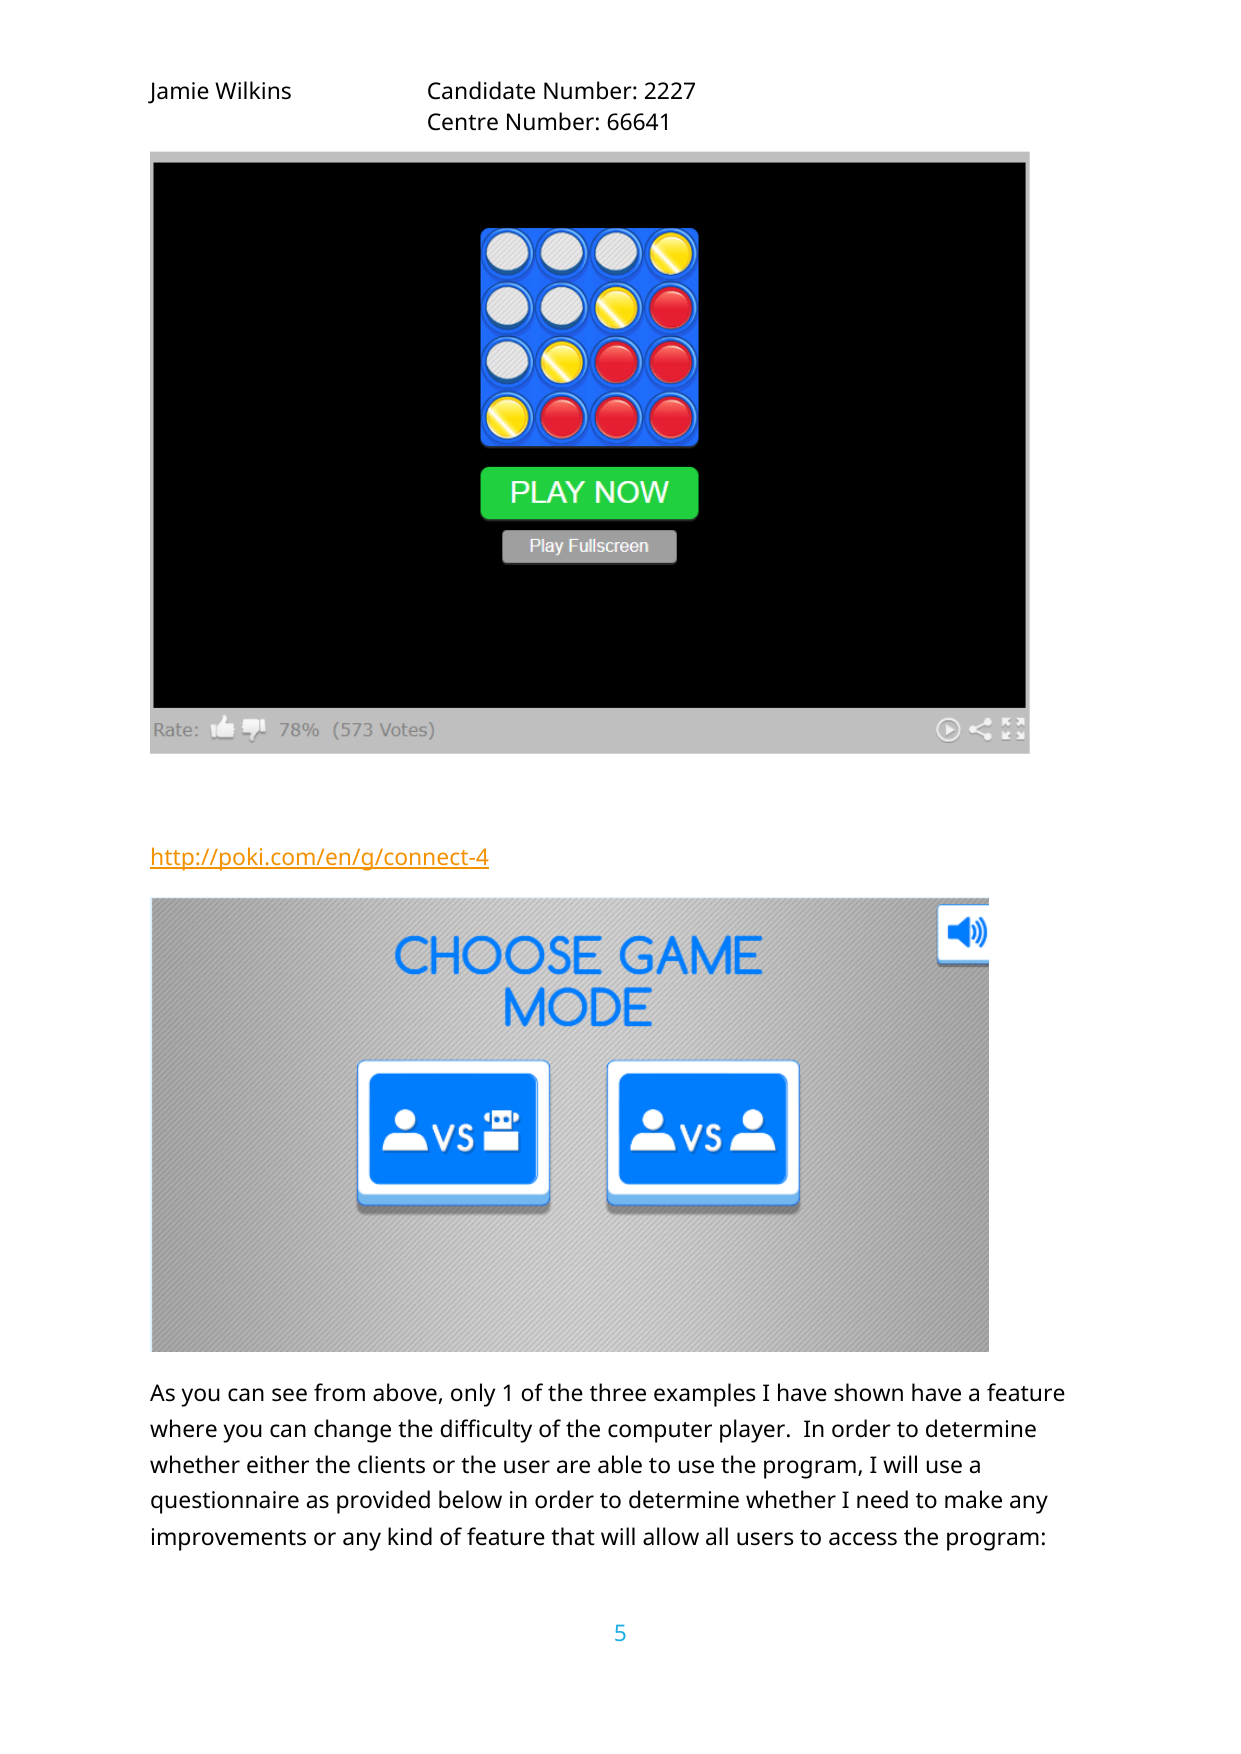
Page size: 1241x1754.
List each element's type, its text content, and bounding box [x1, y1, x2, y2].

text As you can see from above, only 1 of the three examples I have shown have a feature where you can change the difficulty of the computer player. In order to determine whether either the clients or the user are able to use the program, I will use a questionnaire as provided below in order to determine whether I need to make any improvements or any kind of feature that will allow all users to access the program: [150, 1377, 1090, 1552]
text http://poki.com/en/g/connect-4 [150, 841, 1090, 872]
picture [150, 150, 1030, 759]
picture [150, 897, 989, 1352]
